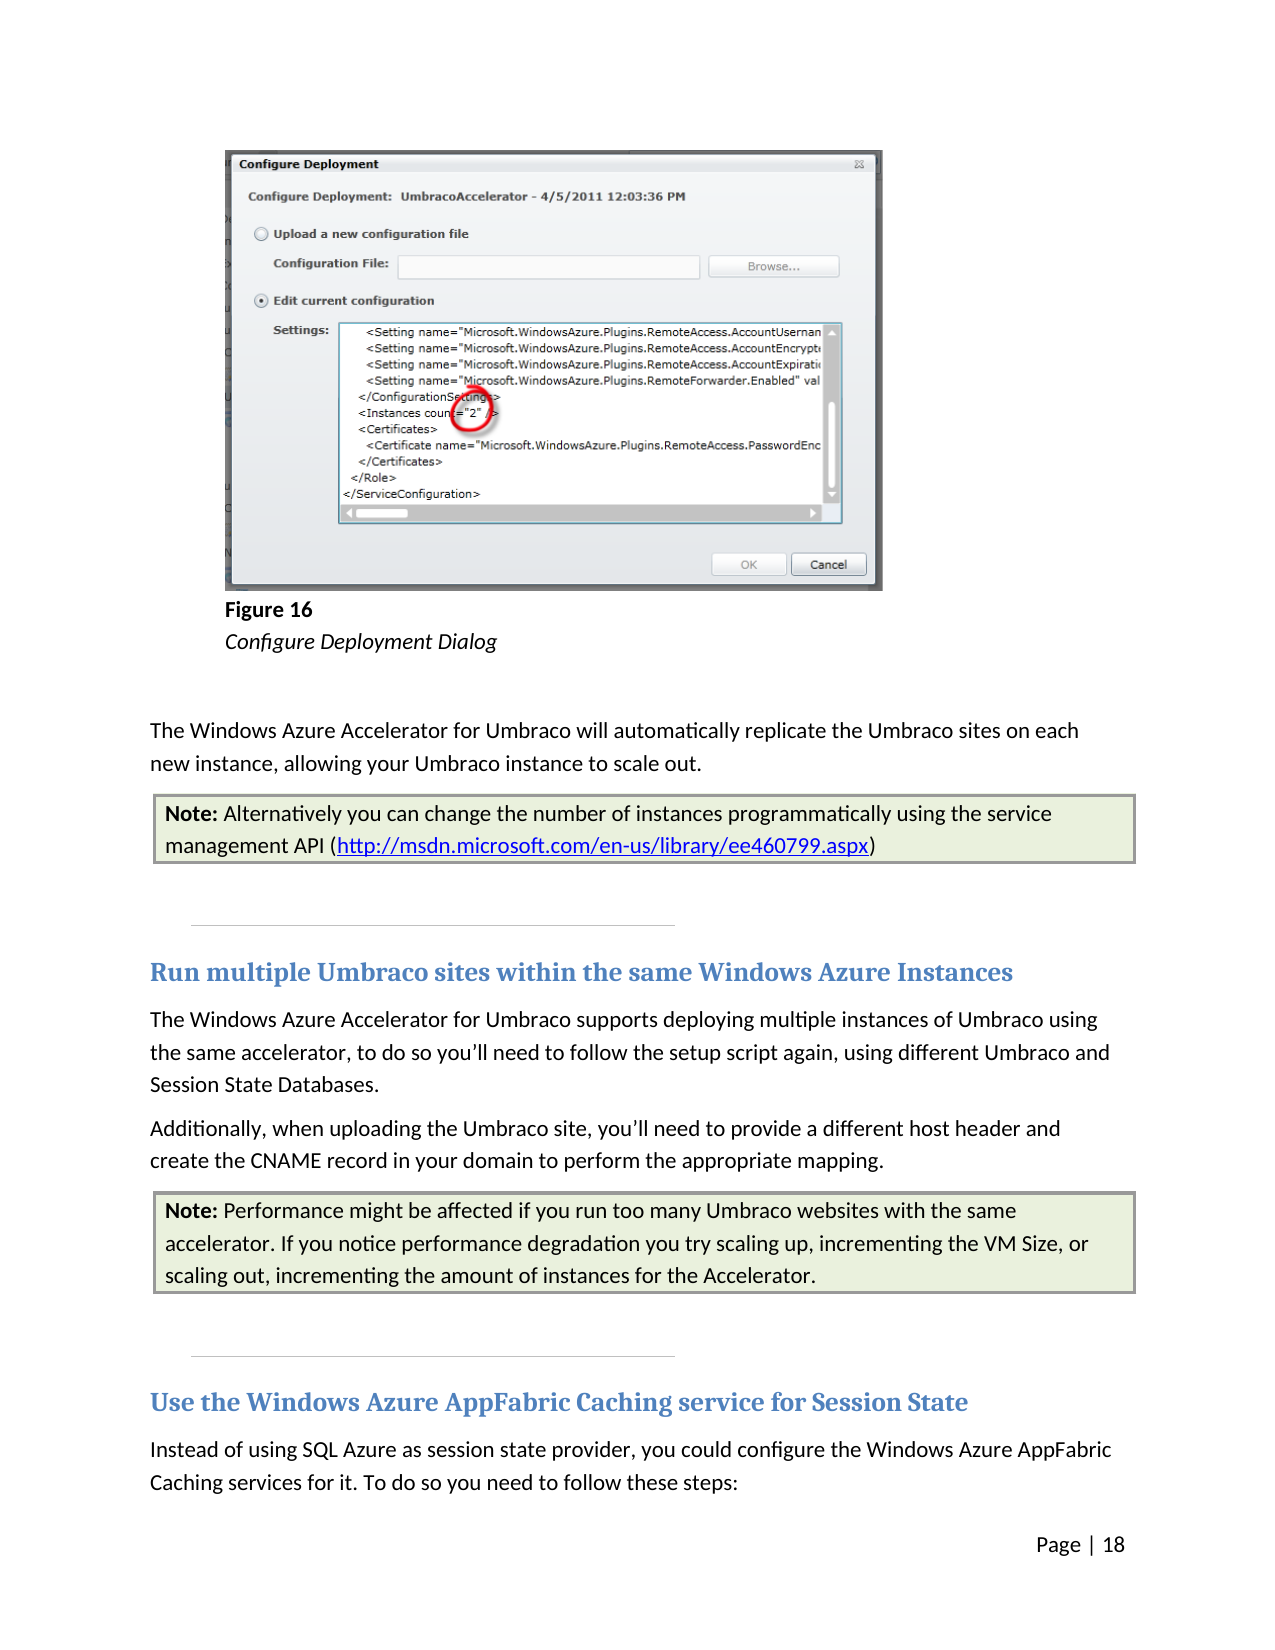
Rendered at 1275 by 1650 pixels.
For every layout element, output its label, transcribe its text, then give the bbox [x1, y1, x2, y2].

text The Windows Azure Accelerator for Umbraco will automatically replicate the Umbraco sites on each new instance, allowing your Umbraco instance to scale out. [150, 717, 1125, 777]
text The Windows Azure Accelerator for Umbraco supports deploying multiple instances of Umbraco using the same accelerator, to do so you’ll need to follow the setup script again, using different Umbraco and Session State Databases. [150, 1005, 1125, 1098]
subtitle Use the Windows Azure AppFabric Caching service for Session State [150, 1387, 1125, 1418]
text Note: Performance might be affected if you run too many Umbraco websites with the same accelerator. If you notice performance degradation you try scaling up, incrementing the VM Size, or scaling out, incrementing the amount of instances for the Accelerator. [156, 1195, 1133, 1291]
text Configure Deployment Dialog [225, 627, 1125, 655]
picture [225, 150, 883, 591]
text Additionally, when uploading the Umbraco site, you’ll need to provide a different host header and create the CNAME record in your domain to perform the appropriate mapping. [150, 1114, 1125, 1175]
text Note: Alternatively you can change the number of instances programmatically using the service management API (http://msdn.microsoft.com/en-us/library/ee460799.aspx) [156, 797, 1133, 861]
subtitle Run multiple Umbraco sites within the same Windows Azure Instances [150, 957, 1125, 988]
text Instead of using SQL Azure as session state provider, you could configure the Windows Azure AppFabric Caching services for it. To do so you need to follow these steps: [150, 1436, 1125, 1496]
